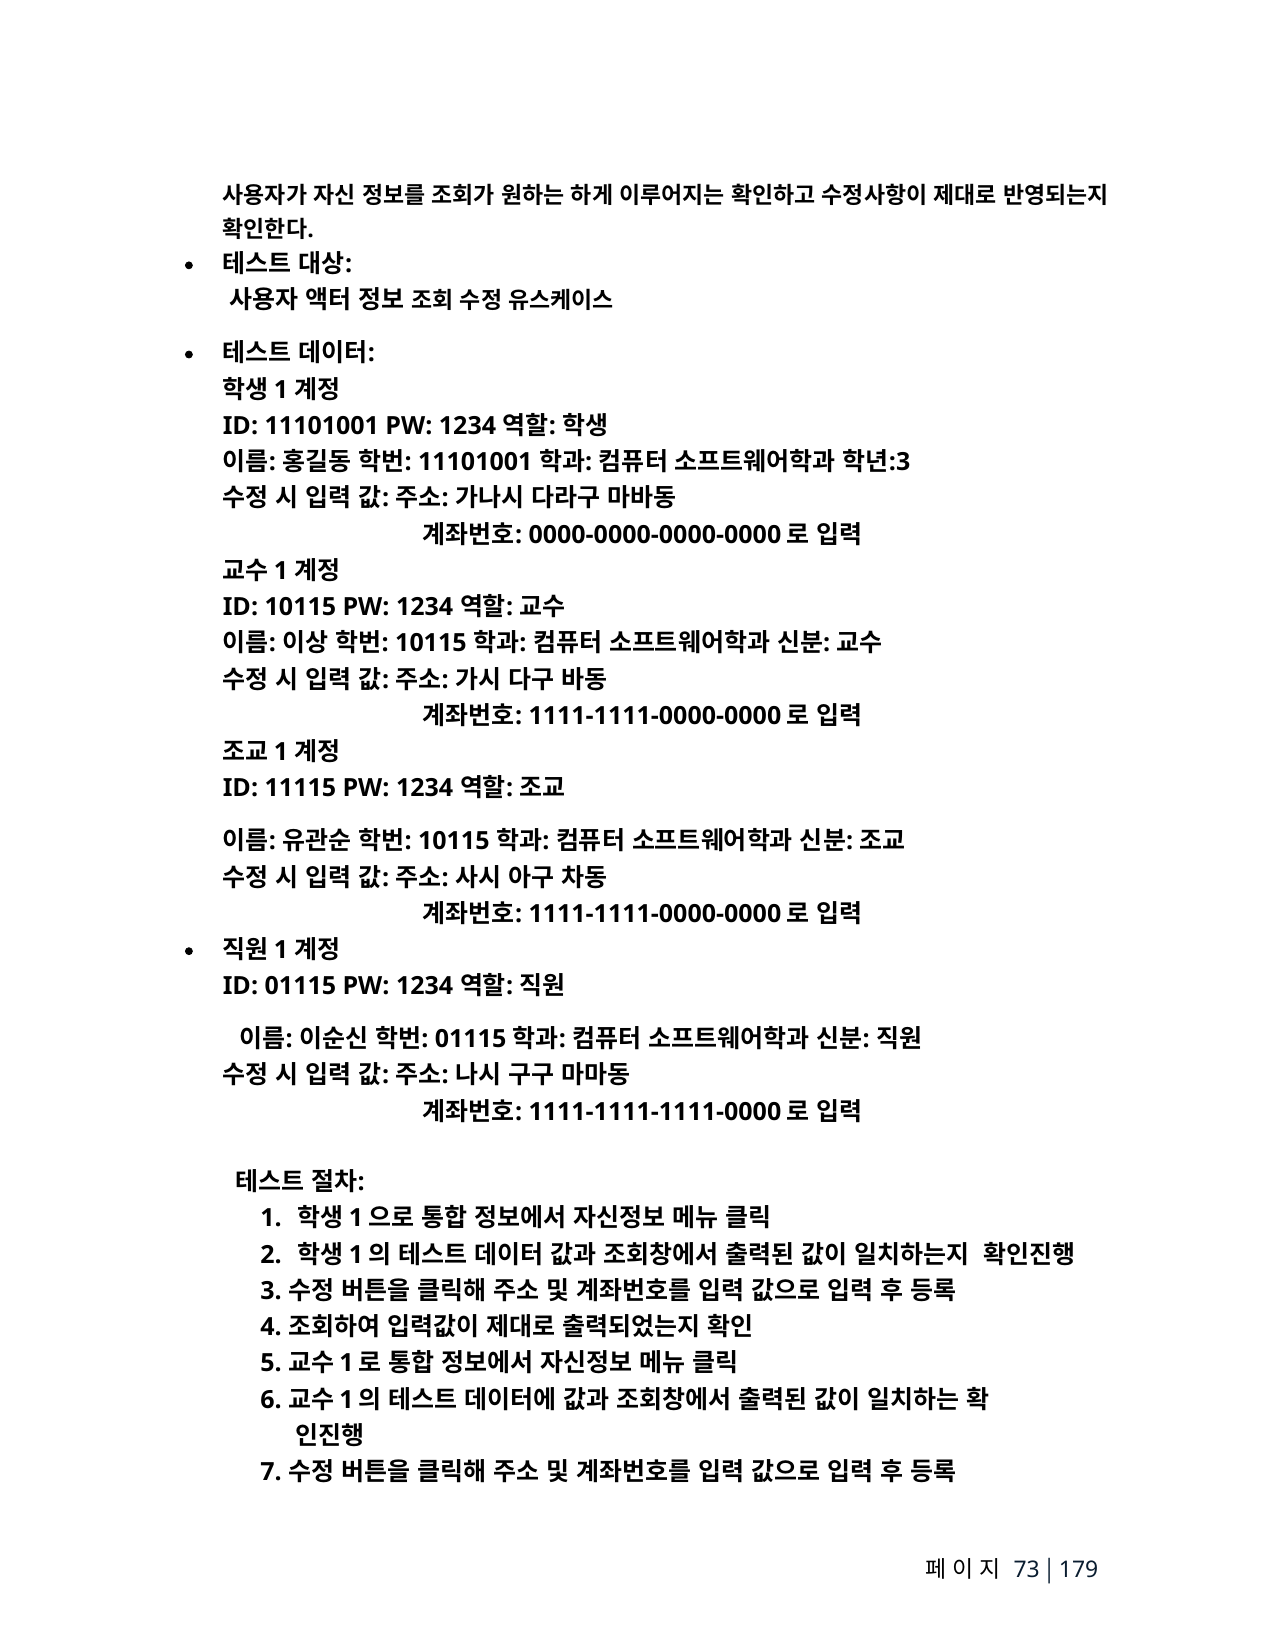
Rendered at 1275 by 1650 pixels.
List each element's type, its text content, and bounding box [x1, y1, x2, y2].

text 6. 교수1의 테스트 데이터에 값과 조회창에서 출력된 값이 일치하는 확 [260, 1379, 1125, 1415]
text 이름: 유관순 학번: 10115 학과: 컴퓨터 소프트웨어학과 신분: 조교 [223, 821, 1125, 857]
text 수정 시 입력 값: 주소: 가나시 다라구 마바동 [223, 478, 1125, 514]
text 4. 조회하여 입력값이 제대로 출력되었는지 확인 [260, 1307, 1125, 1343]
text 5. 교수1로 통합 정보에서 자신정보 메뉴 클릭 [260, 1343, 1125, 1379]
text 이름: 이상 학번: 10115 학과: 컴퓨터 소프트웨어학과 신분: 교수 [223, 623, 1125, 659]
text 학생1 계정 ID: 11101001 PW: 1234 역할: 학생 [223, 369, 1125, 442]
list 테스트 대상: 사용자 액터 정보 조회 수정 유스케이스 [185, 244, 1125, 316]
text 수정 시 입력 값: 주소: 나시 구구 마마동 [148, 1055, 1125, 1091]
text 계좌번호: 1111-1111-0000-0000로 입력 [223, 893, 1125, 929]
text 3. 수정 버튼을 클릭해 주소 및 계좌번호를 입력 값으로 입력 후 등록 [260, 1270, 1125, 1307]
list 학생1의 테스트 데이터 값과 조회창에서 출력된 값이 일치하는지 확인진행 [260, 1234, 1125, 1270]
text 수정 시 입력 값: 주소: 가시 다구 바동 [223, 659, 1125, 695]
text 테스트 절차: [185, 1162, 1125, 1198]
text 이름: 홍길동 학번: 11101001 학과: 컴퓨터 소프트웨어학과 학년:3 [223, 442, 1125, 478]
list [185, 177, 1125, 244]
text 계좌번호: 1111-1111-1111-0000로 입력 [148, 1091, 1125, 1127]
list 이름: 이순신 학번: 01115 학과: 컴퓨터 소프트웨어학과 신분: 직원 [239, 1019, 1125, 1055]
list 테스트 데이터: [185, 333, 1125, 369]
text 조교1 계정 ID: 11115 PW: 1234 역할: 조교 [223, 732, 1125, 804]
text 7. 수정 버튼을 클릭해 주소 및 계좌번호를 입력 값으로 입력 후 등록 [260, 1452, 1125, 1488]
text 수정 시 입력 값: 주소: 사시 아구 차동 [223, 857, 1125, 893]
text 계좌번호: 0000-0000-0000-0000로 입력 [223, 514, 1125, 550]
text 인진행 [260, 1415, 1125, 1452]
text 계좌번호: 1111-1111-0000-0000로 입력 [223, 695, 1125, 732]
list 학생1으로 통합 정보에서 자신정보 메뉴 클릭 [260, 1198, 1125, 1234]
list 직원1 계정 ID: 01115 PW: 1234 역할: 직원 [185, 929, 1125, 1002]
text 교수1 계정 ID: 10115 PW: 1234 역할: 교수 [223, 550, 1125, 623]
